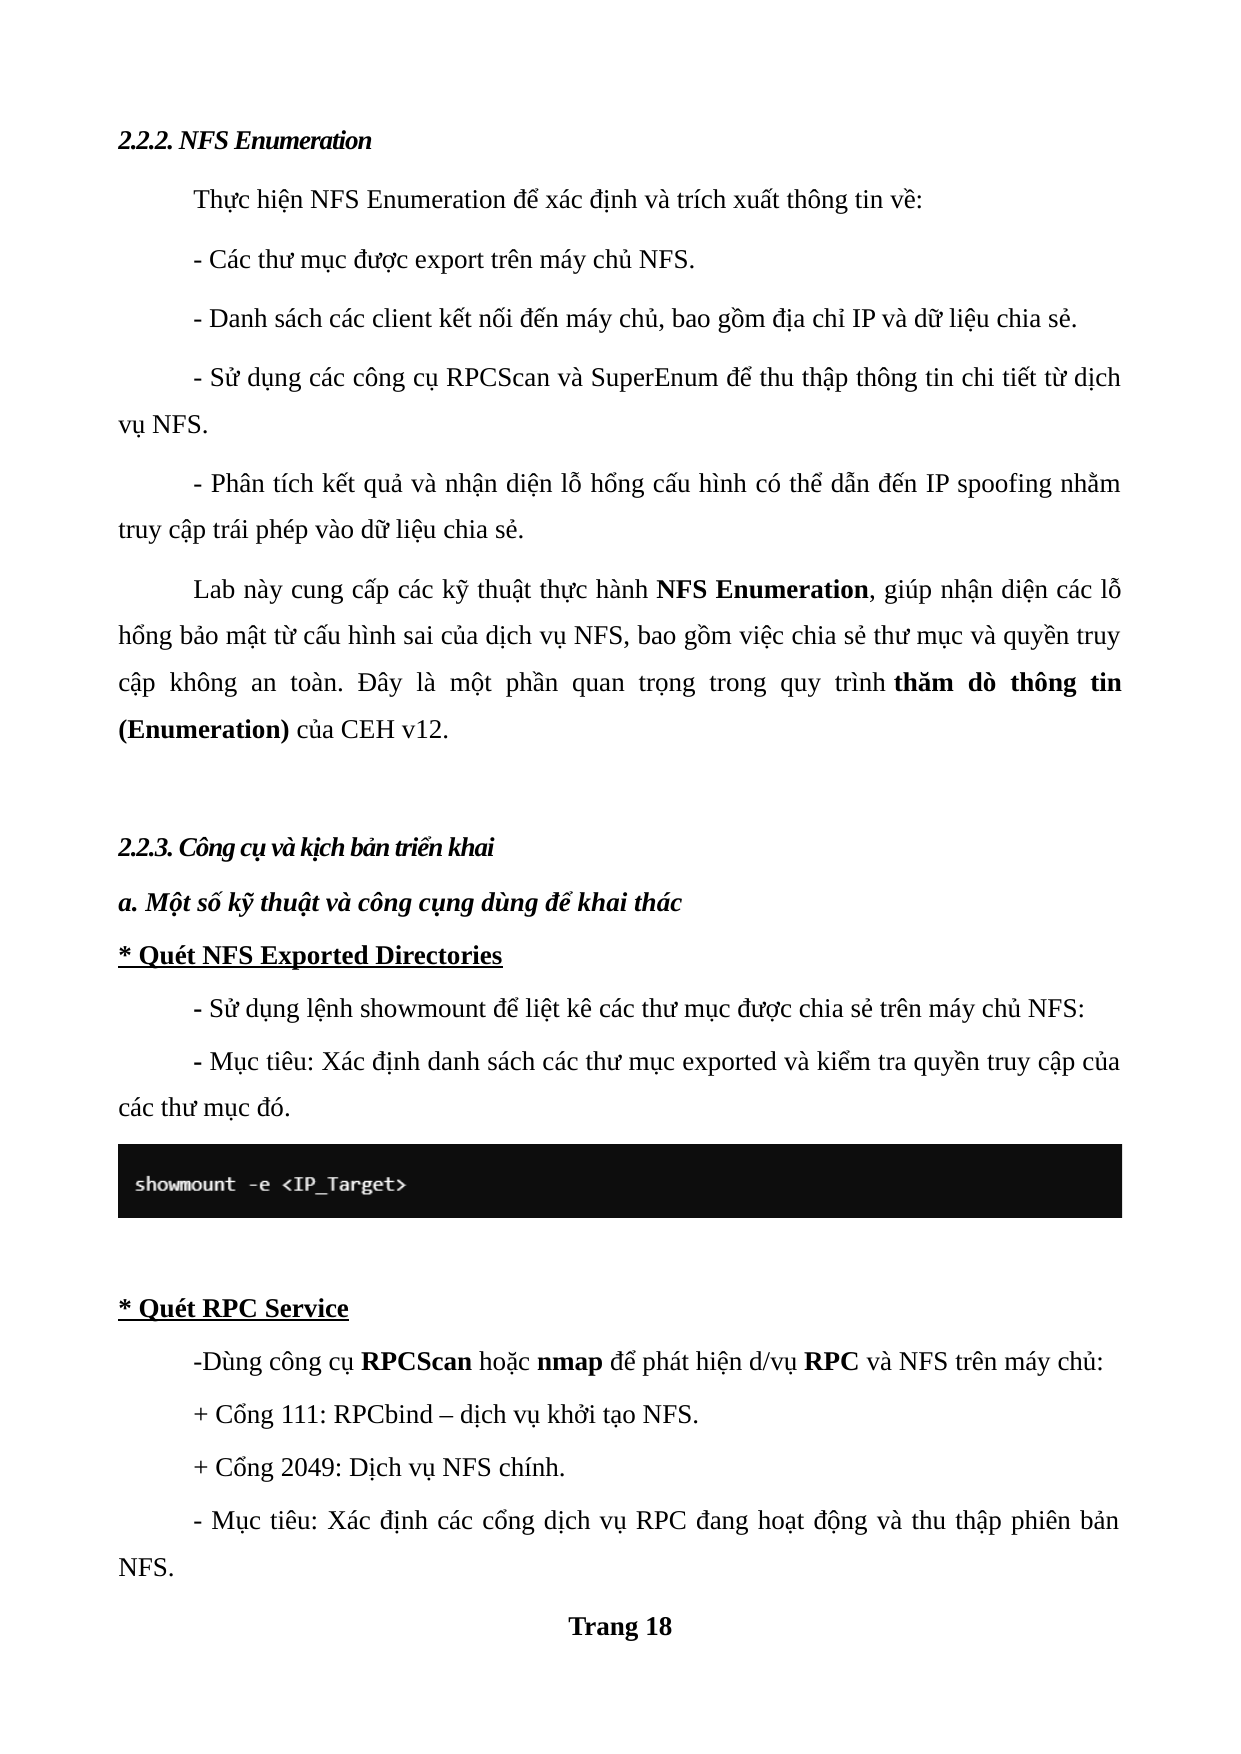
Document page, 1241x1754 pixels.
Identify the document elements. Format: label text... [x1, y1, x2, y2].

subtitle a. Một số kỹ thuật và công cụng dùng để khai thác [118, 886, 1122, 917]
text - Danh sách các client kết nối đến máy chủ, bao gồm địa chỉ IP và dữ liệu chia sẻ. [118, 302, 1122, 333]
text * Quét NFS Exported Directories [118, 939, 1122, 970]
title 2.2.2. NFS Enumeration [118, 124, 1122, 156]
text - Phân tích kết quả và nhận diện lỗ hổng cấu hình có thể dẫn đến IP spoofing nhằm truy cập trái phép vào dữ liệu chia sẻ. [118, 467, 1122, 545]
text + Cổng 2049: Dịch vụ NFS chính. [118, 1451, 1122, 1482]
title 2.2.3. Công cụ và kịch bản triển khai [118, 831, 1122, 862]
text Thực hiện NFS Enumeration để xác định và trích xuất thông tin về: [118, 183, 1122, 215]
text - Các thư mục được export trên máy chủ NFS. [118, 243, 1122, 274]
text - Sử dụng các công cụ RPCScan và SuperEnum để thu thập thông tin chi tiết từ dịch vụ NFS. [118, 361, 1122, 439]
text -Dùng công cụ RPCScan hoặc nmap để phát hiện d/vụ RPC và NFS trên máy chủ: [118, 1345, 1122, 1376]
text + Cổng 111: RPCbind – dịch vụ khởi tạo NFS. [118, 1398, 1122, 1429]
text - Mục tiêu: Xác định các cổng dịch vụ RPC đang hoạt động và thu thập phiên bản NFS. [118, 1504, 1122, 1582]
text - Mục tiêu: Xác định danh sách các thư mục exported và kiểm tra quyền truy cập của các thư mục đó. [118, 1045, 1122, 1123]
text Lab này cung cấp các kỹ thuật thực hành NFS Enumeration, giúp nhận diện các lỗ hổng bảo mật từ cấu hình sai của dịch vụ NFS, bao gồm việc chia sẻ thư mục và quyền truy cập không an toàn. Đây là một phần quan trọng trong quy trình thăm dò thông tin (Enumeration) của CEH v12. [118, 573, 1122, 744]
picture [118, 1144, 1123, 1218]
text - Sử dụng lệnh showmount để liệt kê các thư mục được chia sẻ trên máy chủ NFS: [118, 992, 1122, 1023]
text * Quét RPC Service [118, 1292, 1122, 1323]
